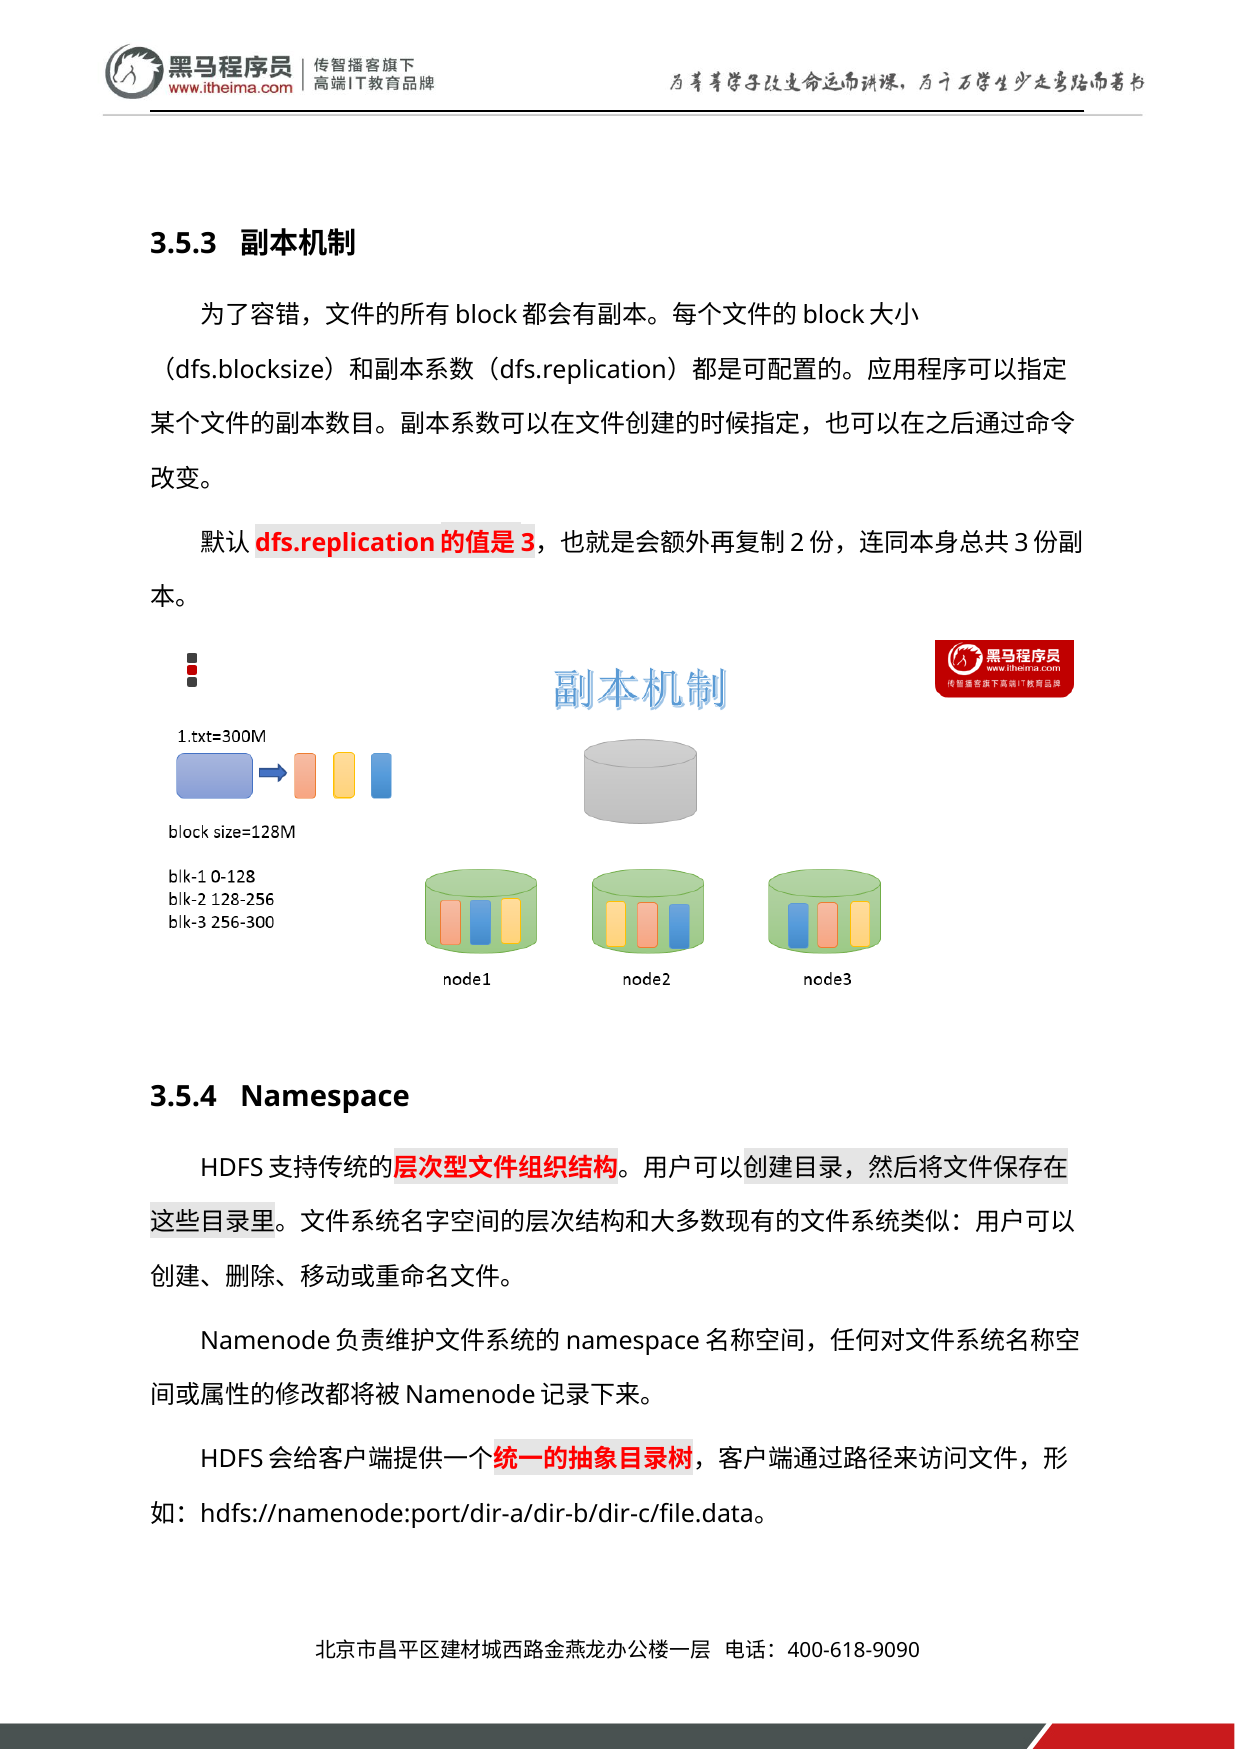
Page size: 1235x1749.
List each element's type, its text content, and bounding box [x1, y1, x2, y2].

subtitle Namespace [150, 1075, 1084, 1115]
text HDFS会给客户端提供一个统一的抽象目录树，客户端通过路径来访问文件，形如：hdfs://namenode:port/dir-a/dir-b/dir-c/file.data。 [150, 1439, 1084, 1529]
picture [150, 640, 1085, 1028]
text Namenode负责维护文件系统的namespace名称空间，任何对文件系统名称空间或属性的修改都将被Namenode记录下来。 [150, 1320, 1084, 1411]
text 默认dfs.replication的值是3，也就是会额外再复制2份，连同本身总共3份副本。 [150, 522, 1084, 613]
text HDFS支持传统的层次型文件组织结构。用户可以创建目录，然后将文件保存在这些目录里。文件系统名字空间的层次结构和大多数现有的文件系统类似：用户可以创建、删除、移动或重命名文件。 [150, 1147, 1084, 1292]
picture [0, 1664, 1235, 1749]
picture [0, 0, 1235, 123]
text 为了容错，文件的所有block都会有副本。每个文件的block大小（dfs.blocksize）和副本系数（dfs.replication）都是可配置的。应用程序可以指定某个文件的副本数目。副本系数可以在文件创建的时候指定，也可以在之后通过命令改变。 [150, 295, 1084, 494]
subtitle 副本机制 [150, 220, 1084, 262]
